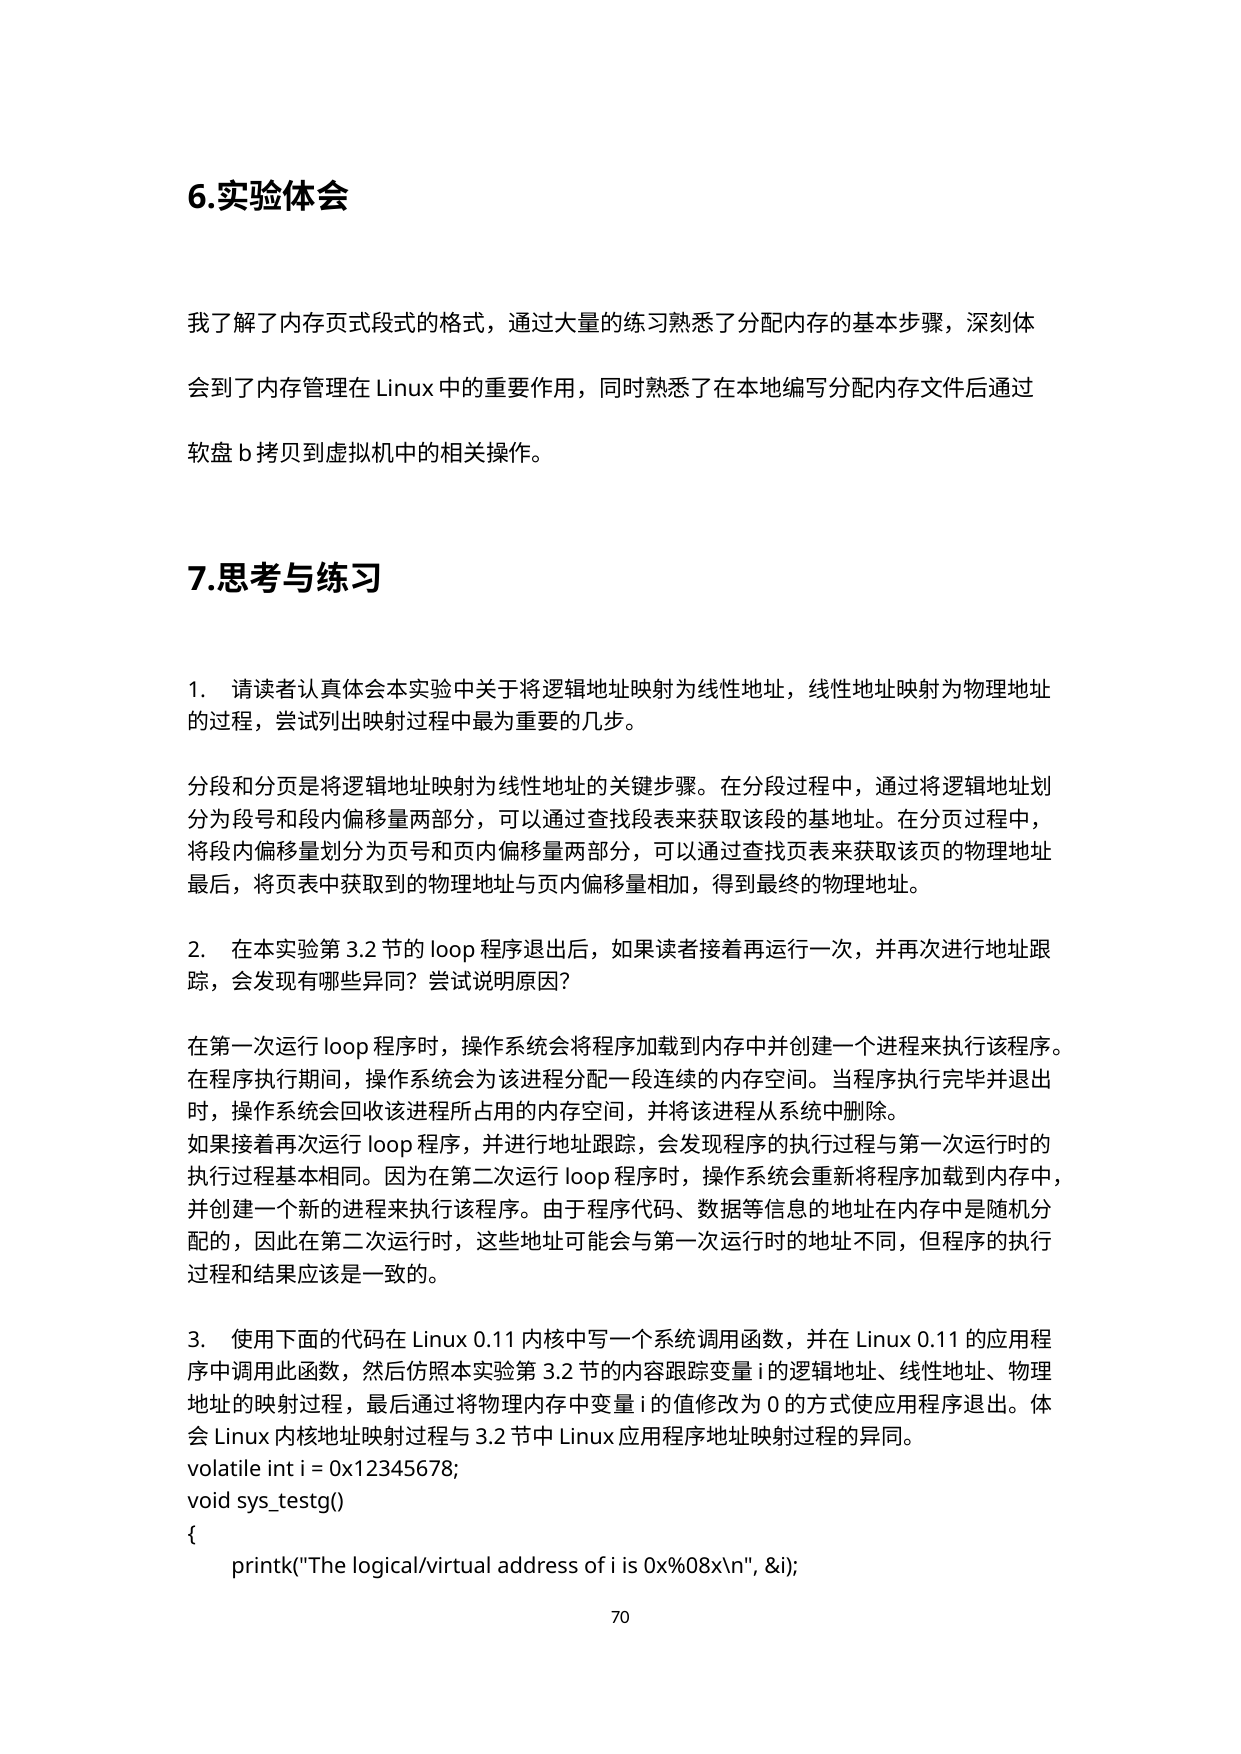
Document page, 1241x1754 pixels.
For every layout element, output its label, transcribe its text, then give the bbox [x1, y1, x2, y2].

text printk("The logical/virtual address of i is 0x%08x\n", &i); [187, 1549, 1053, 1581]
text 在第一次运行loop程序时，操作系统会将程序加载到内存中并创建一个进程来执行该程序。在程序执行期间，操作系统会为该进程分配一段连续的内存空间。当程序执行完毕并退出时，操作系统会回收该进程所占用的内存空间，并将该进程从系统中删除。 [187, 1029, 1053, 1126]
text 分段和分页是将逻辑地址映射为线性地址的关键步骤。在分段过程中，通过将逻辑地址划分为段号和段内偏移量两部分，可以通过查找段表来获取该段的基地址。在分页过程中，将段内偏移量划分为页号和页内偏移量两部分，可以通过查找页表来获取该页的物理地址。最后，将页表中获取到的物理地址与页内偏移量相加，得到最终的物理地址。 [187, 769, 1053, 899]
subtitle 7.思考与练习 [187, 544, 1053, 609]
text 如果接着再次运行loop程序，并进行地址跟踪，会发现程序的执行过程与第一次运行时的执行过程基本相同。因为在第二次运行loop程序时，操作系统会重新将程序加载到内存中，并创建一个新的进程来执行该程序。由于程序代码、数据等信息的地址在内存中是随机分配的，因此在第二次运行时，这些地址可能会与第一次运行时的地址不同，但程序的执行过程和结果应该是一致的。 [187, 1126, 1053, 1289]
text void sys_testg() [187, 1484, 1053, 1516]
text 2. 在本实验第3.2节的loop程序退出后，如果读者接着再运行一次，并再次进行地址跟踪，会发现有哪些异同？尝试说明原因？ [187, 931, 1053, 996]
subtitle 6.实验体会 [187, 162, 1053, 227]
text volatile int i = 0x12345678; [187, 1451, 1053, 1484]
text { [187, 1516, 1053, 1549]
text 我了解了内存页式段式的格式，通过大量的练习熟悉了分配内存的基本步骤，深刻体会到了内存管理在Linux中的重要作用，同时熟悉了在本地编写分配内存文件后通过软盘b拷贝到虚拟机中的相关操作。 [187, 289, 1053, 484]
text 3. 使用下面的代码在Linux 0.11内核中写一个系统调用函数，并在Linux 0.11的应用程序中调用此函数，然后仿照本实验第3.2节的内容跟踪变量i的逻辑地址、线性地址、物理地址的映射过程，最后通过将物理内存中变量i的值修改为0的方式使应用程序退出。体会Linux内核地址映射过程与3.2节中Linux应用程序地址映射过程的异同。 [187, 1321, 1053, 1451]
text 1. 请读者认真体会本实验中关于将逻辑地址映射为线性地址，线性地址映射为物理地址的过程，尝试列出映射过程中最为重要的几步。 [187, 671, 1053, 736]
